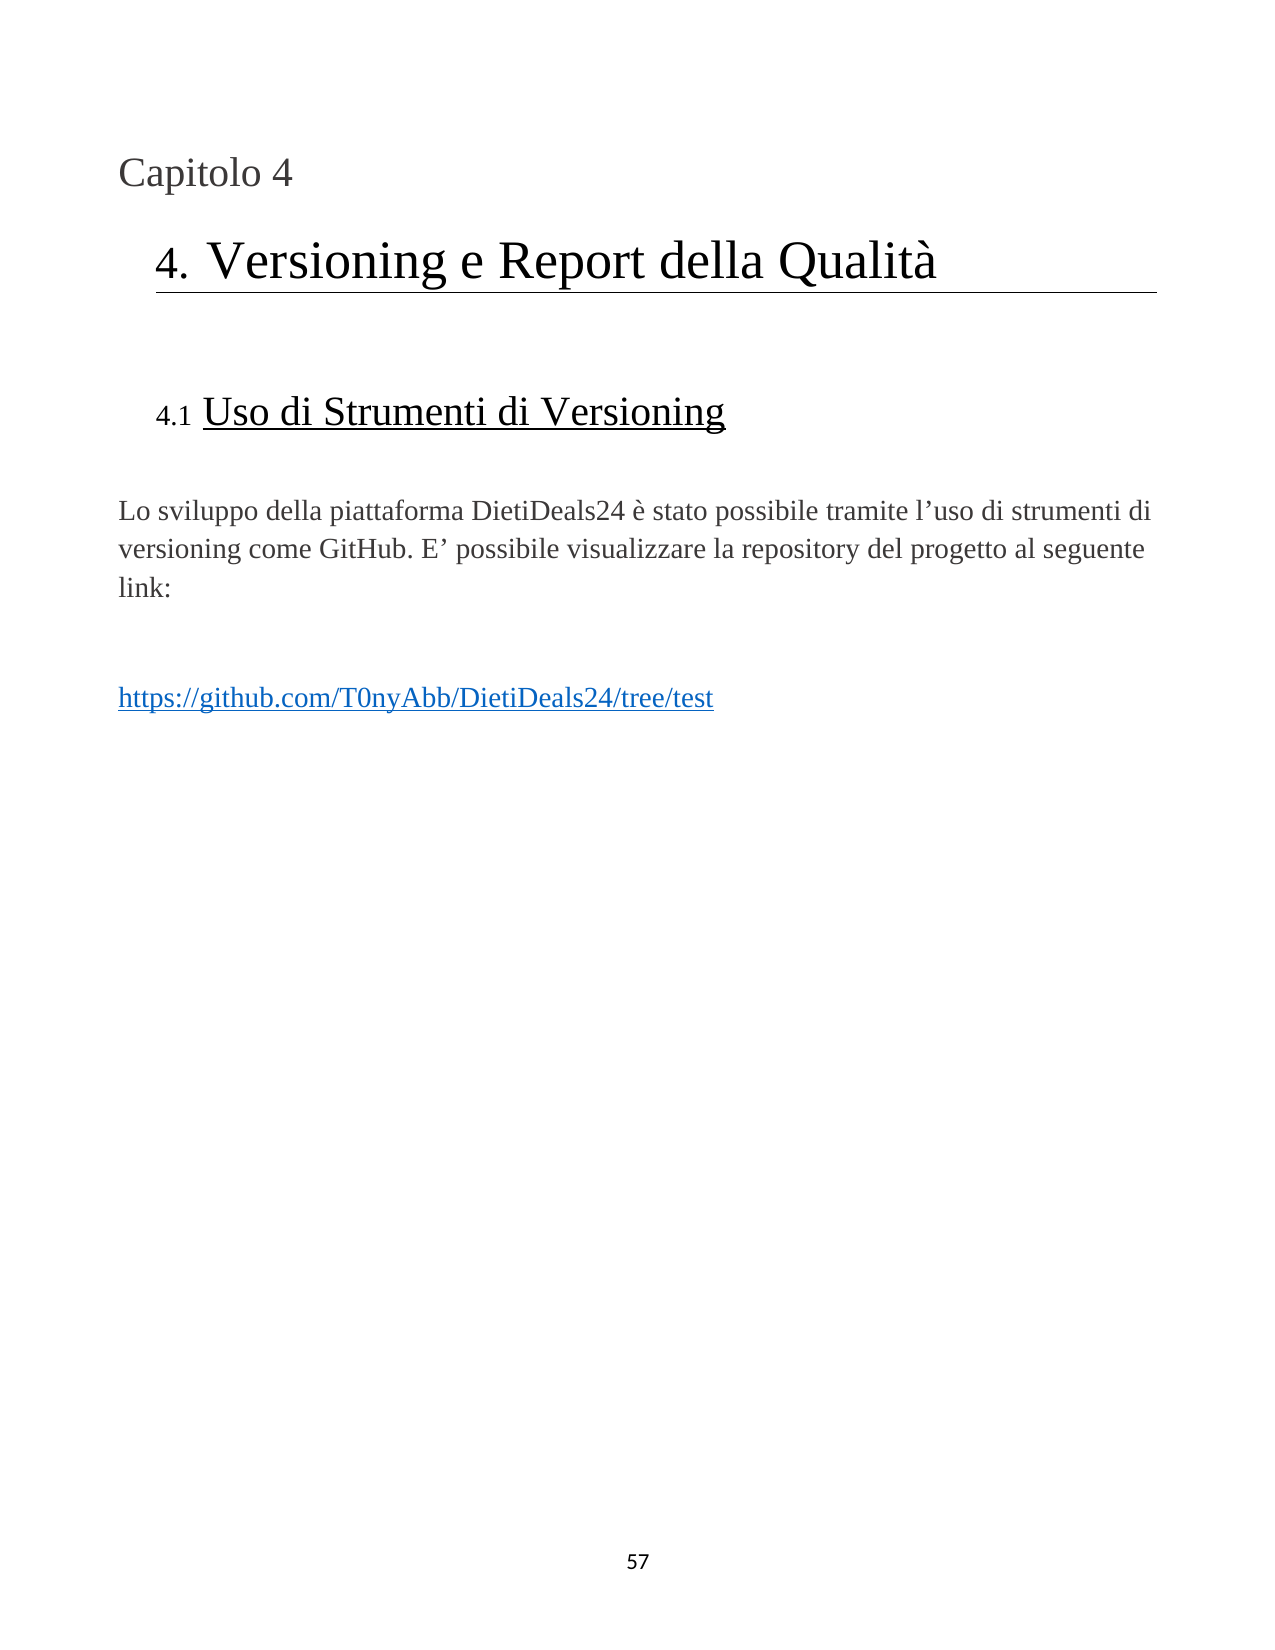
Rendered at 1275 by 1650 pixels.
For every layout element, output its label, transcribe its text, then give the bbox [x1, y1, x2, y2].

text https://github.com/T0nyAbb/DietiDeals24/tree/test [118, 681, 1157, 714]
subtitle Versioning e Report della Qualità [156, 228, 1157, 292]
text Capitolo 4 [118, 148, 1157, 196]
subtitle Uso di Strumenti di Versioning [156, 386, 1157, 434]
text Lo sviluppo della piattaforma DietiDeals24 è stato possibile tramite l’uso di strumenti di versioning come GitHub. E’ possibile visualizzare la repository del progetto al seguente link: [118, 493, 1157, 604]
